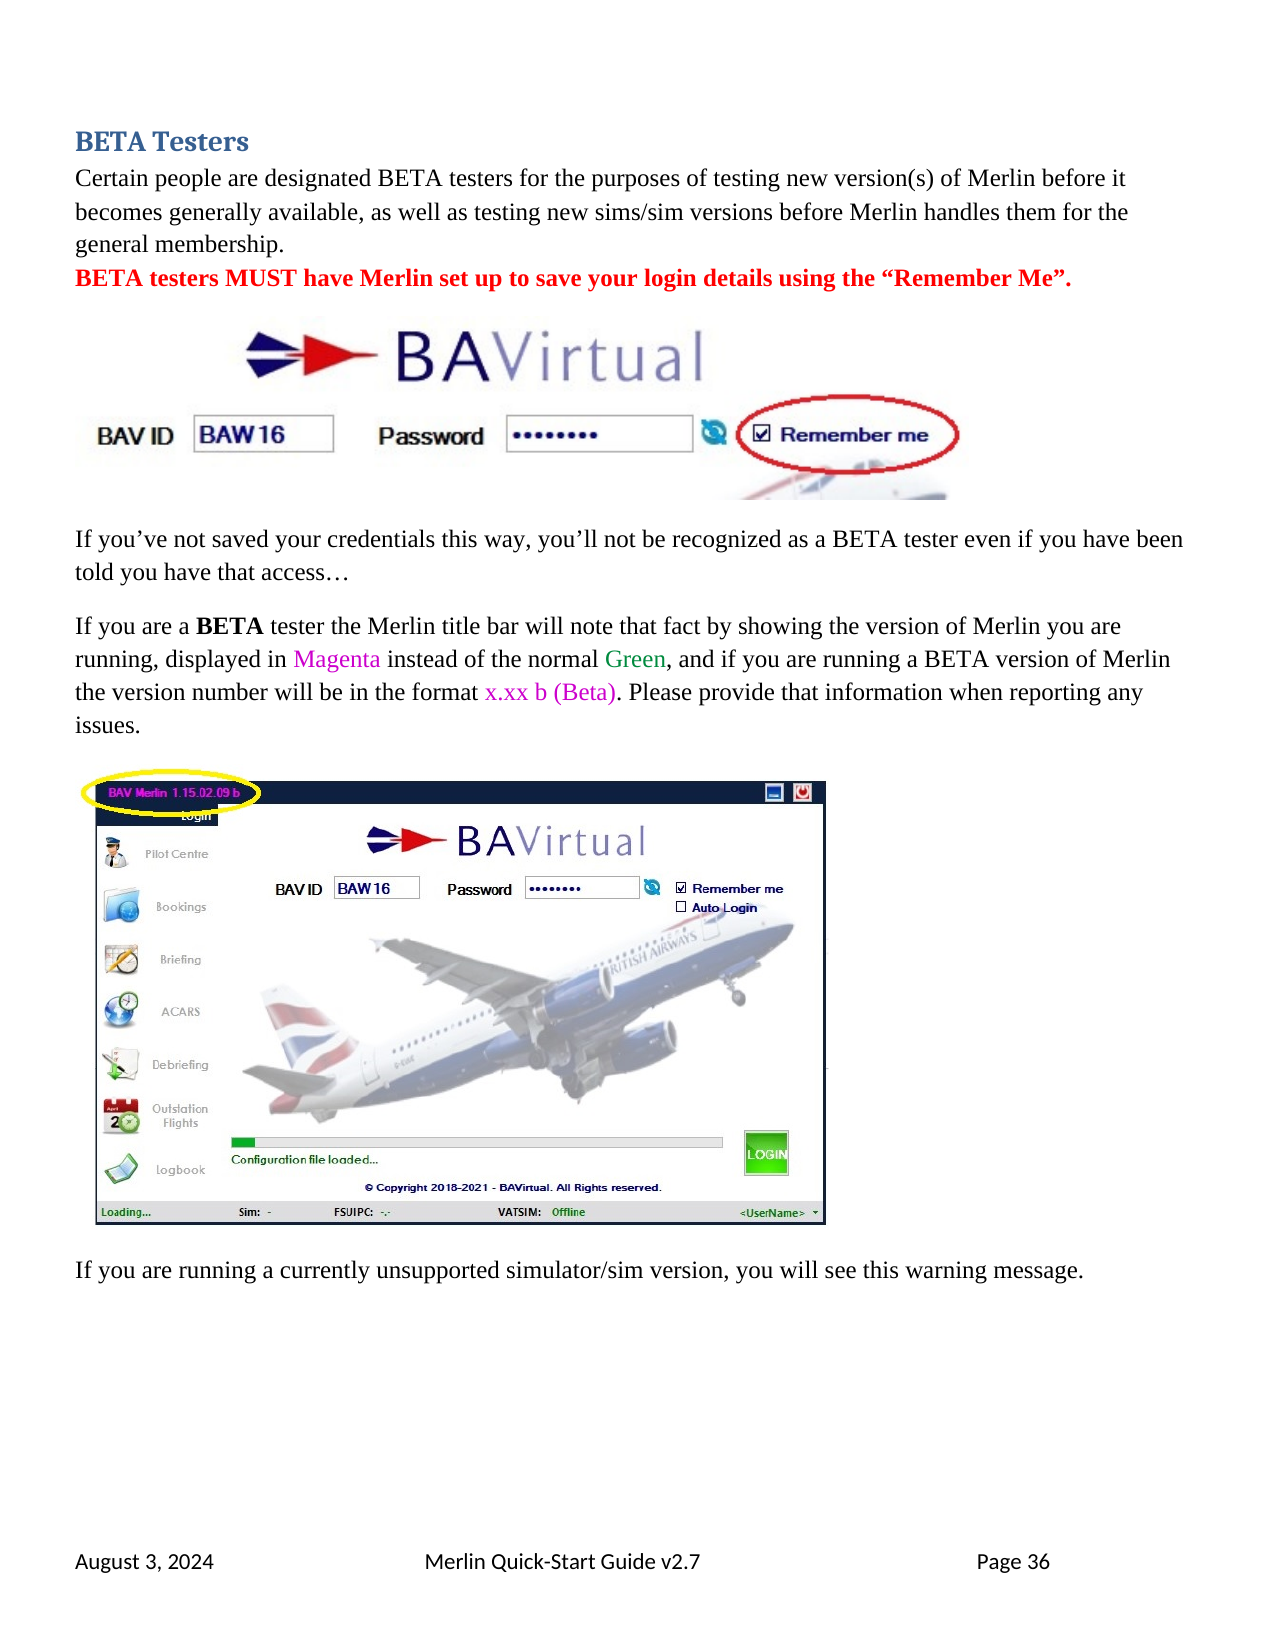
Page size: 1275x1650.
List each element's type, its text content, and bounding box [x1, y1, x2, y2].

picture [75, 764, 829, 1230]
text If you’ve not saved your credentials this way, you’ll not be recognized as a BETA tester even if you have been told you have that access… [75, 524, 1200, 586]
text Certain people are designated BETA testers for the purposes of testing new version(s) of Merlin before it becomes generally available, as well as testing new sims/sim versions before Merlin handles them for the general membership. BETA testers MUST have Merlin set up to save your login details using the “Remember Me”. [75, 163, 1200, 291]
picture [75, 316, 969, 500]
text If you are a BETA tester the Merlin title bar will note that fact by showing the version of Merlin you are running, displayed in Magenta instead of the normal Green, and if you are running a BETA version of Merlin the version number will be in the format x.xx b (Beta). Please provide that information when reporting any issues. [75, 611, 1200, 739]
subtitle BETA Testers [75, 125, 1200, 158]
text If you are running a currently unsupported simulator/sim version, you will see this warning message. [75, 1255, 1200, 1283]
